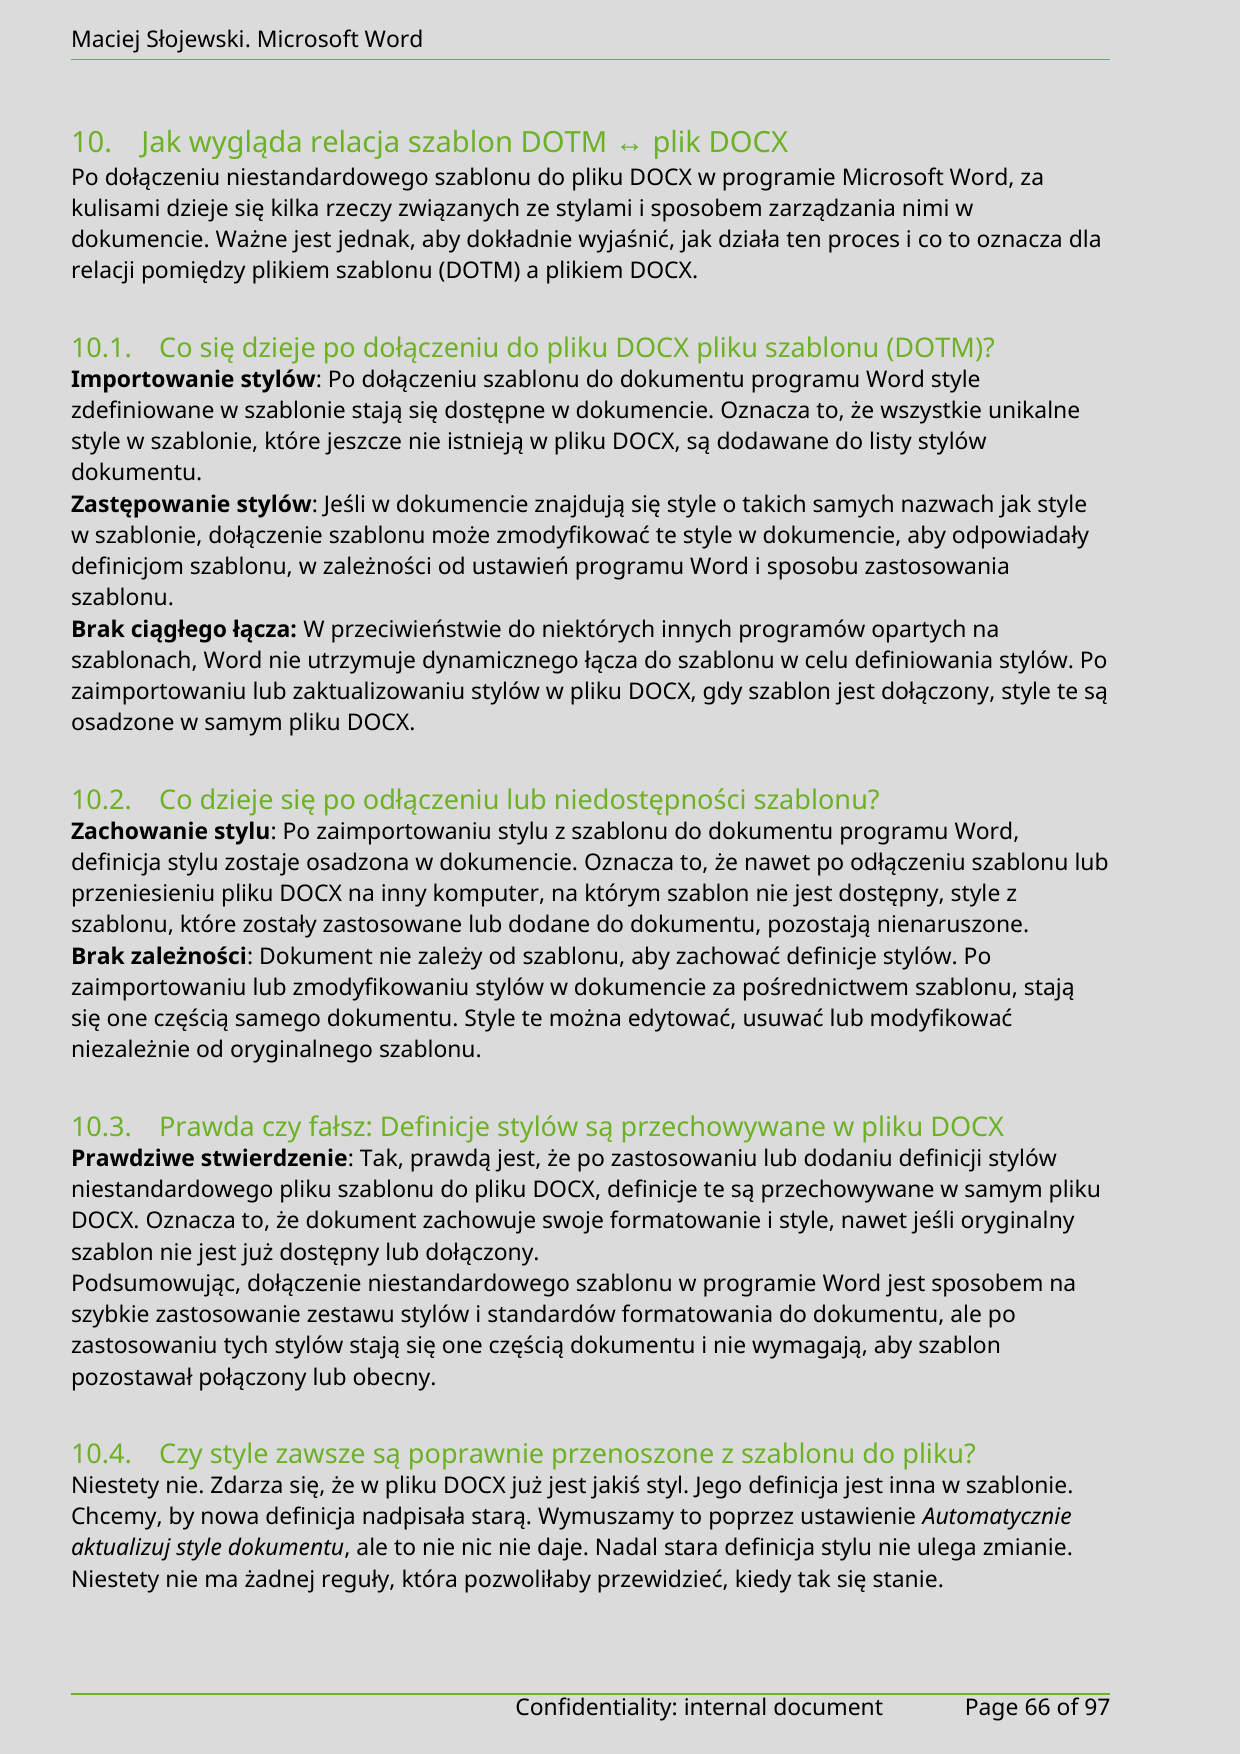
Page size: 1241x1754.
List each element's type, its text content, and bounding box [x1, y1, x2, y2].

subtitle Prawda czy fałsz: Definicje stylów są przechowywane w pliku DOCX [71, 1115, 1110, 1142]
text Po dołączeniu niestandardowego szablonu do pliku DOCX w programie Microsoft Word, za kulisami dzieje się kilka rzeczy związanych ze stylami i sposobem zarządzania nimi w dokumencie. Ważne jest jednak, aby dokładnie wyjaśnić, jak działa ten proces i co to oznacza dla relacji pomiędzy plikiem szablonu (DOTM) a plikiem DOCX. [71, 161, 1110, 286]
text Podsumowując, dołączenie niestandardowego szablonu w programie Word jest sposobem na szybkie zastosowanie zestawu stylów i standardów formatowania do dokumentu, ale po zastosowaniu tych stylów stają się one częścią dokumentu i nie wymagają, aby szablon pozostawał połączony lub obecny. [71, 1267, 1110, 1392]
text Zastępowanie stylów: Jeśli w dokumencie znajdują się style o takich samych nazwach jak style w szablonie, dołączenie szablonu może zmodyfikować te style w dokumencie, aby odpowiadały definicjom szablonu, w zależności od ustawień programu Word i sposobu zastosowania szablonu. [71, 488, 1110, 613]
text Prawdziwe stwierdzenie: Tak, prawdą jest, że po zastosowaniu lub dodaniu definicji stylów niestandardowego pliku szablonu do pliku DOCX, definicje te są przechowywane w samym pliku DOCX. Oznacza to, że dokument zachowuje swoje formatowanie i style, nawet jeśli oryginalny szablon nie jest już dostępny lub dołączony. [71, 1142, 1110, 1267]
subtitle Co się dzieje po dołączeniu do pliku DOCX pliku szablonu (DOTM)? [71, 336, 1110, 363]
text Zachowanie stylu: Po zaimportowaniu stylu z szablonu do dokumentu programu Word, definicja stylu zostaje osadzona w dokumencie. Oznacza to, że nawet po odłączeniu szablonu lub przeniesieniu pliku DOCX na inny komputer, na którym szablon nie jest dostępny, style z szablonu, które zostały zastosowane lub dodane do dokumentu, pozostają nienaruszone. [71, 815, 1110, 940]
subtitle Czy style zawsze są poprawnie przenoszone z szablonu do pliku? [71, 1442, 1110, 1469]
text Niestety nie. Zdarza się, że w pliku DOCX już jest jakiś styl. Jego definicja jest inna w szablonie. Chcemy, by nowa definicja nadpisała starą. Wymuszamy to poprzez ustawienie Automatycznie aktualizuj style dokumentu, ale to nie nic nie daje. Nadal stara definicja stylu nie ulega zmianie. Niestety nie ma żadnej reguły, która pozwoliłaby przewidzieć, kiedy tak się stanie. [71, 1469, 1110, 1594]
text Brak ciągłego łącza: W przeciwieństwie do niektórych innych programów opartych na szablonach, Word nie utrzymuje dynamicznego łącza do szablonu w celu definiowania stylów. Po zaimportowaniu lub zaktualizowaniu stylów w pliku DOCX, gdy szablon jest dołączony, style te są osadzone w samym pliku DOCX. [71, 613, 1110, 738]
subtitle Jak wygląda relacja szablon DOTM ↔ plik DOCX [71, 121, 1110, 161]
text Brak zależności: Dokument nie zależy od szablonu, aby zachować definicje stylów. Po zaimportowaniu lub zmodyfikowaniu stylów w dokumencie za pośrednictwem szablonu, stają się one częścią samego dokumentu. Style te można edytować, usuwać lub modyfikować niezależnie od oryginalnego szablonu. [71, 940, 1110, 1065]
text Importowanie stylów: Po dołączeniu szablonu do dokumentu programu Word style zdefiniowane w szablonie stają się dostępne w dokumencie. Oznacza to, że wszystkie unikalne style w szablonie, które jeszcze nie istnieją w pliku DOCX, są dodawane do listy stylów dokumentu. [71, 363, 1110, 488]
subtitle Co dzieje się po odłączeniu lub niedostępności szablonu? [71, 788, 1110, 815]
